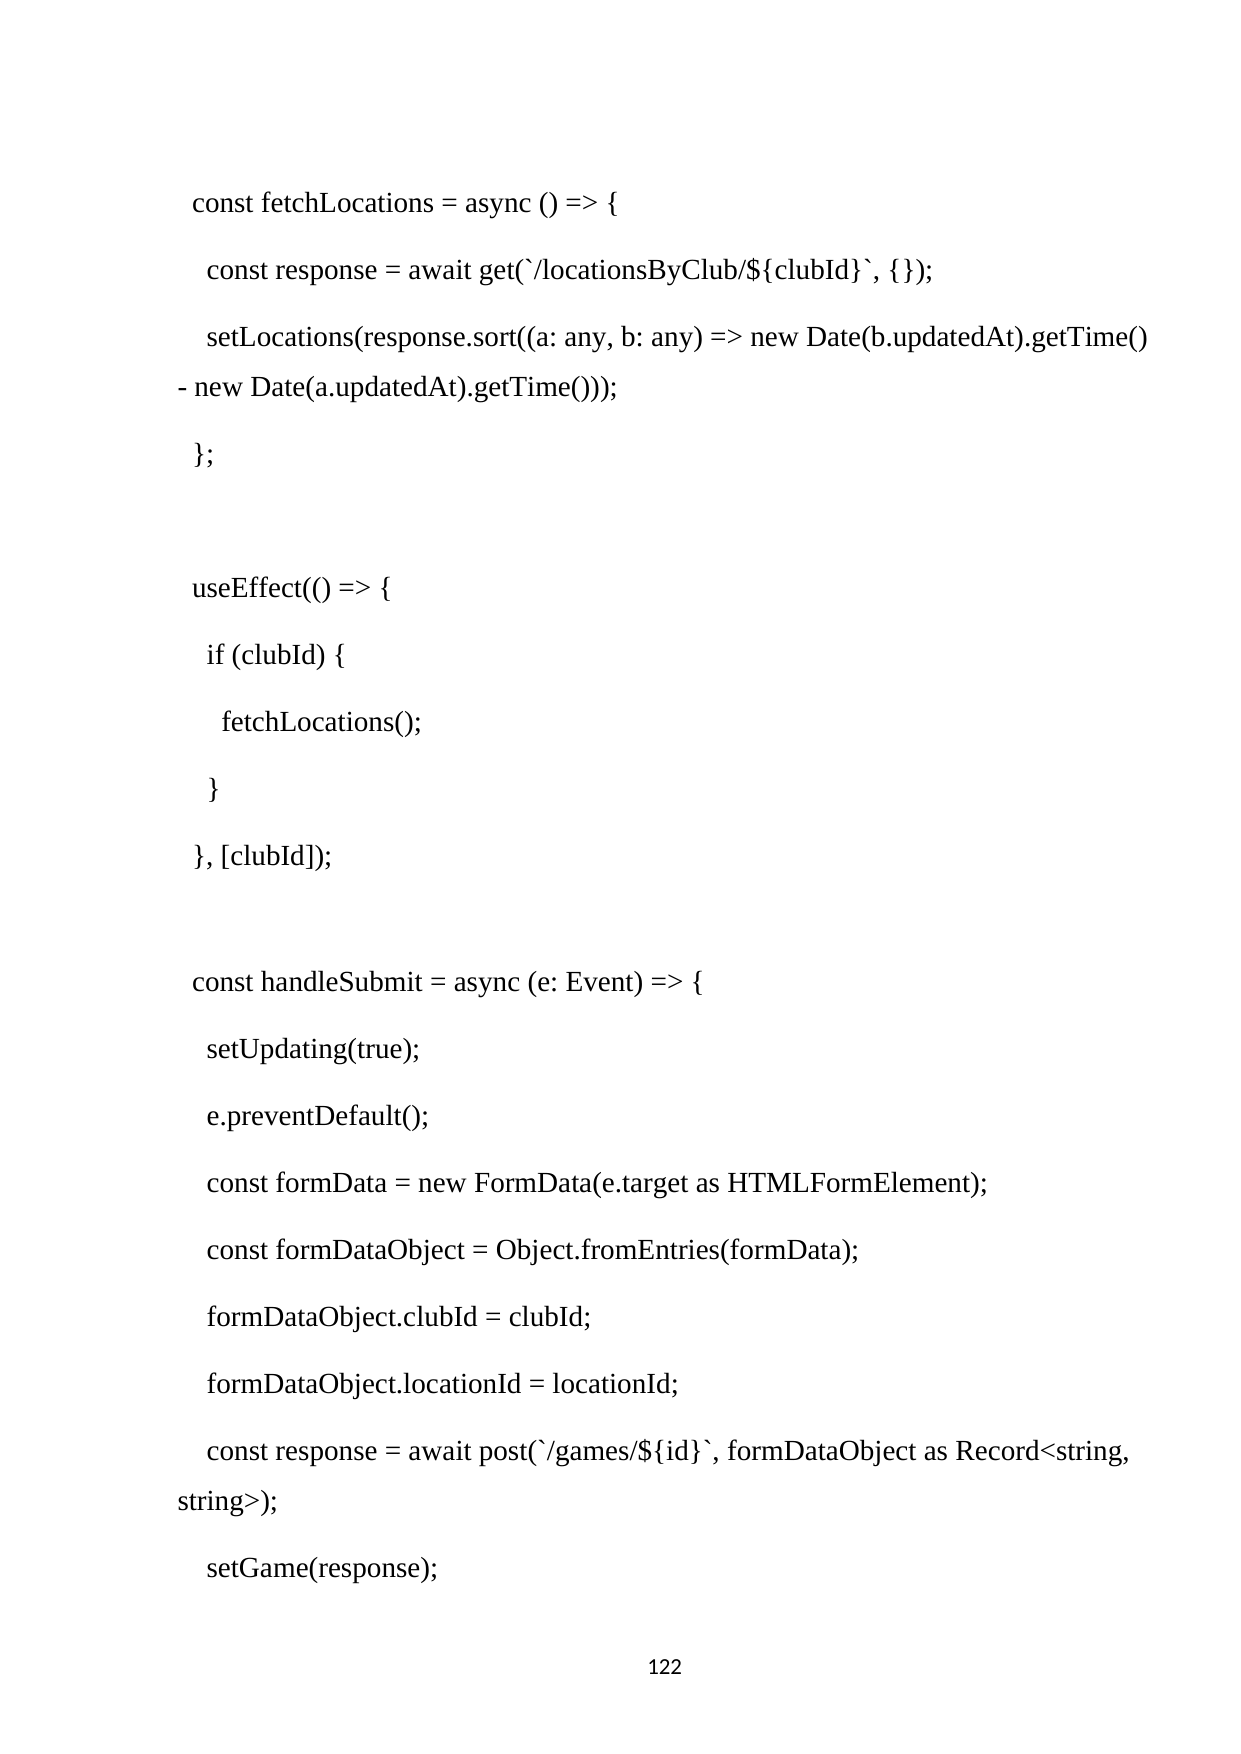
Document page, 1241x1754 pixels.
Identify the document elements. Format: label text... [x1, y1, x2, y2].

text const formData = new FormData(e.target as HTMLFormElement); [177, 1165, 1152, 1198]
text const response = await post(`/games/${id}`, formDataObject as Record<string, string>); [177, 1433, 1152, 1517]
text const formDataObject = Object.fromEntries(formData); [177, 1232, 1152, 1265]
text setLocations(response.sort((a: any, b: any) => new Date(b.updatedAt).getTime() - new Date(a.updatedAt).getTime())); [177, 319, 1152, 403]
text }; [177, 436, 1152, 470]
text const handleSubmit = async (e: Event) => { [177, 964, 1152, 997]
text setUpdating(true); [177, 1031, 1152, 1064]
text const fetchLocations = async () => { [177, 185, 1152, 219]
text }, [clubId]); [177, 838, 1152, 872]
text useEffect(() => { [177, 570, 1152, 604]
text formDataObject.locationId = locationId; [177, 1366, 1152, 1399]
text if (clubId) { [177, 637, 1152, 671]
text e.preventDefault(); [177, 1098, 1152, 1131]
text } [177, 771, 1152, 805]
text const response = await get(`/locationsByClub/${clubId}`, {}); [177, 252, 1152, 286]
text setGame(response); [177, 1550, 1152, 1583]
text fetchLocations(); [177, 704, 1152, 738]
text formDataObject.clubId = clubId; [177, 1299, 1152, 1332]
